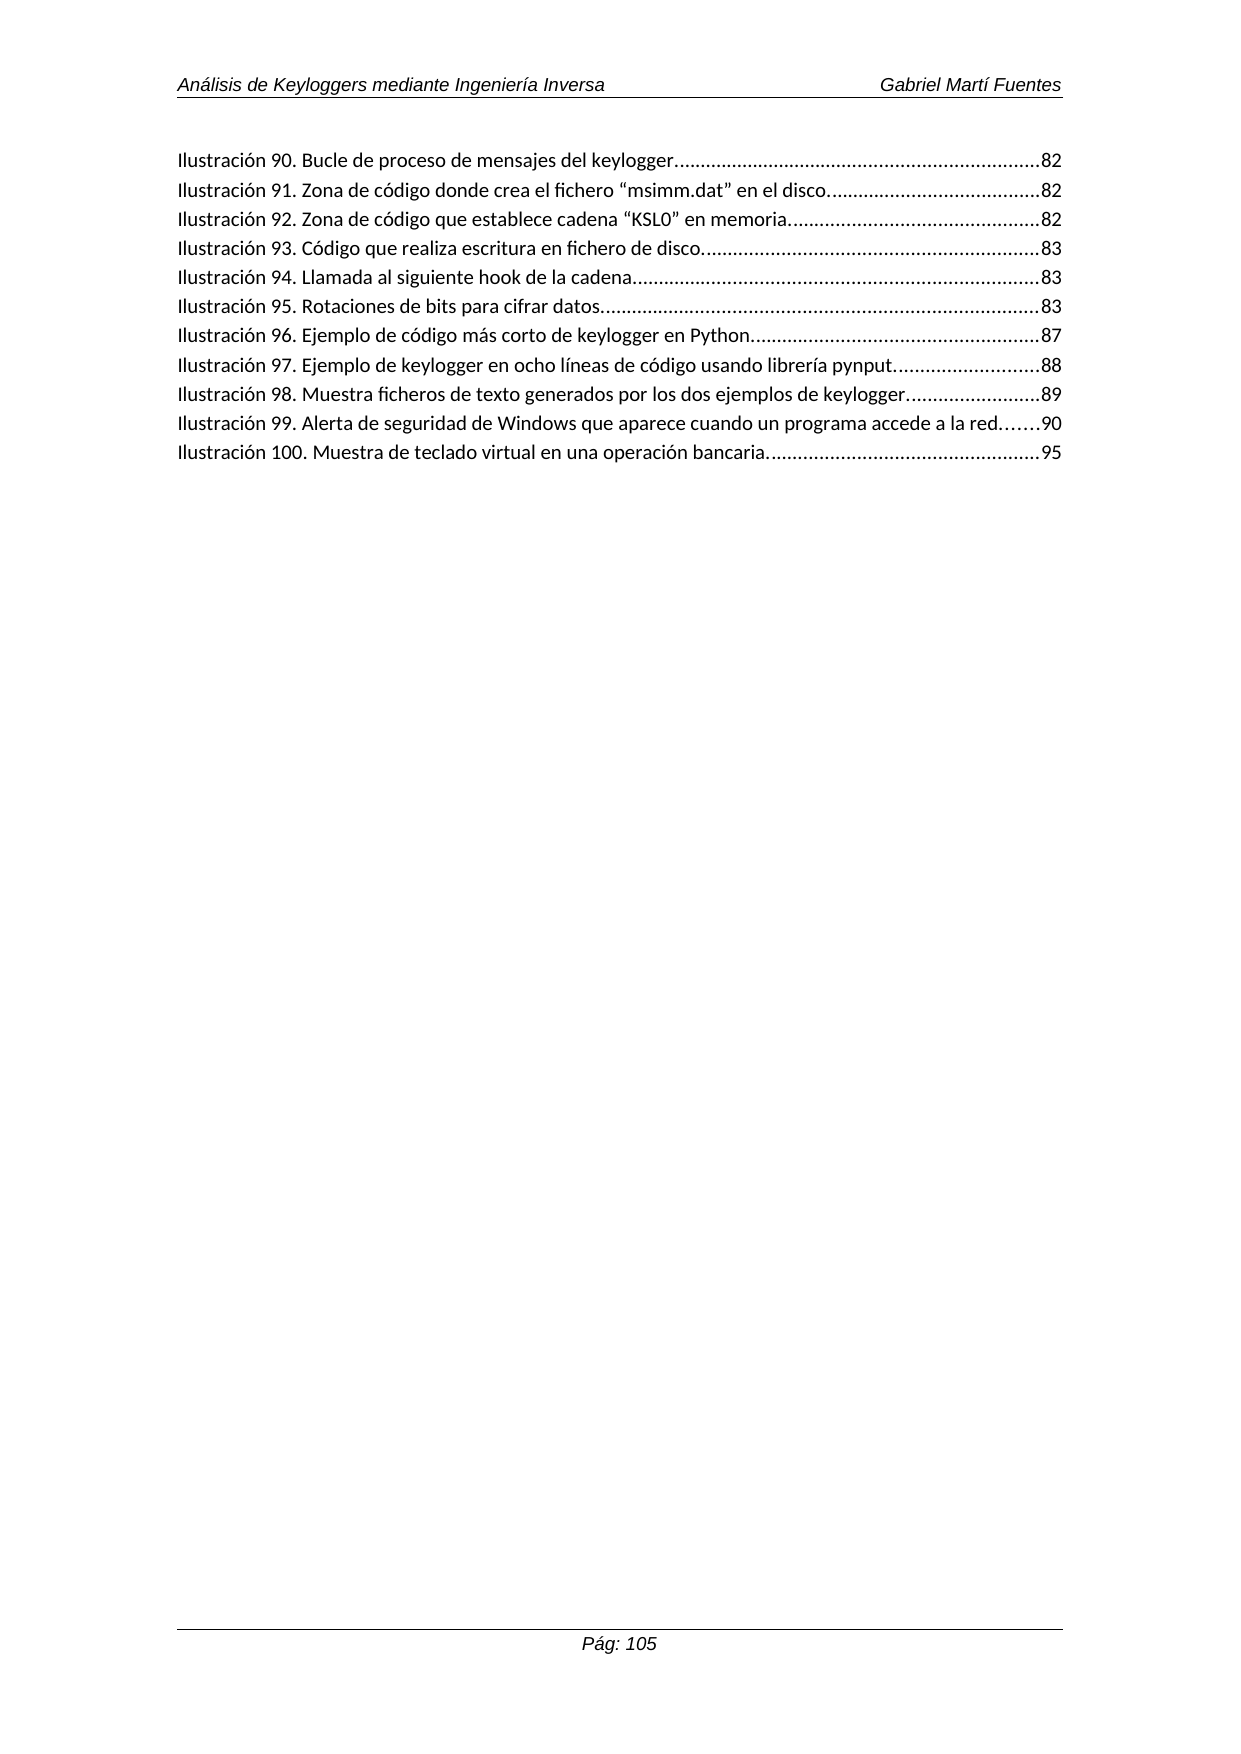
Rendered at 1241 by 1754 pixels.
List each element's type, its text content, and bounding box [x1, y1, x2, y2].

text Ilustración 96. Ejemplo de código más corto de keylogger en Python. 87 [177, 323, 1063, 348]
text Ilustración 94. Llamada al siguiente hook de la cadena. 83 [177, 264, 1063, 290]
text Ilustración 97. Ejemplo de keylogger en ocho líneas de código usando librería pynput. 88 [177, 352, 1063, 377]
text Ilustración 91. Zona de código donde crea el fichero “msimm.dat” en el disco. 82 [177, 177, 1063, 202]
text Ilustración 92. Zona de código que establece cadena “KSL0” en memoria. 82 [177, 206, 1063, 231]
text Ilustración 90. Bucle de proceso de mensajes del keylogger. 82 [177, 148, 1063, 173]
text Ilustración 93. Código que realiza escritura en fichero de disco. 83 [177, 235, 1063, 261]
text Ilustración 99. Alerta de seguridad de Windows que aparece cuando un programa accede a la red. 90 [177, 410, 1063, 436]
text Ilustración 95. Rotaciones de bits para cifrar datos. 83 [177, 293, 1063, 319]
text Ilustración 98. Muestra ficheros de texto generados por los dos ejemplos de keylogger. 89 [177, 381, 1063, 406]
text Ilustración 100. Muestra de teclado virtual en una operación bancaria. 95 [177, 439, 1063, 465]
